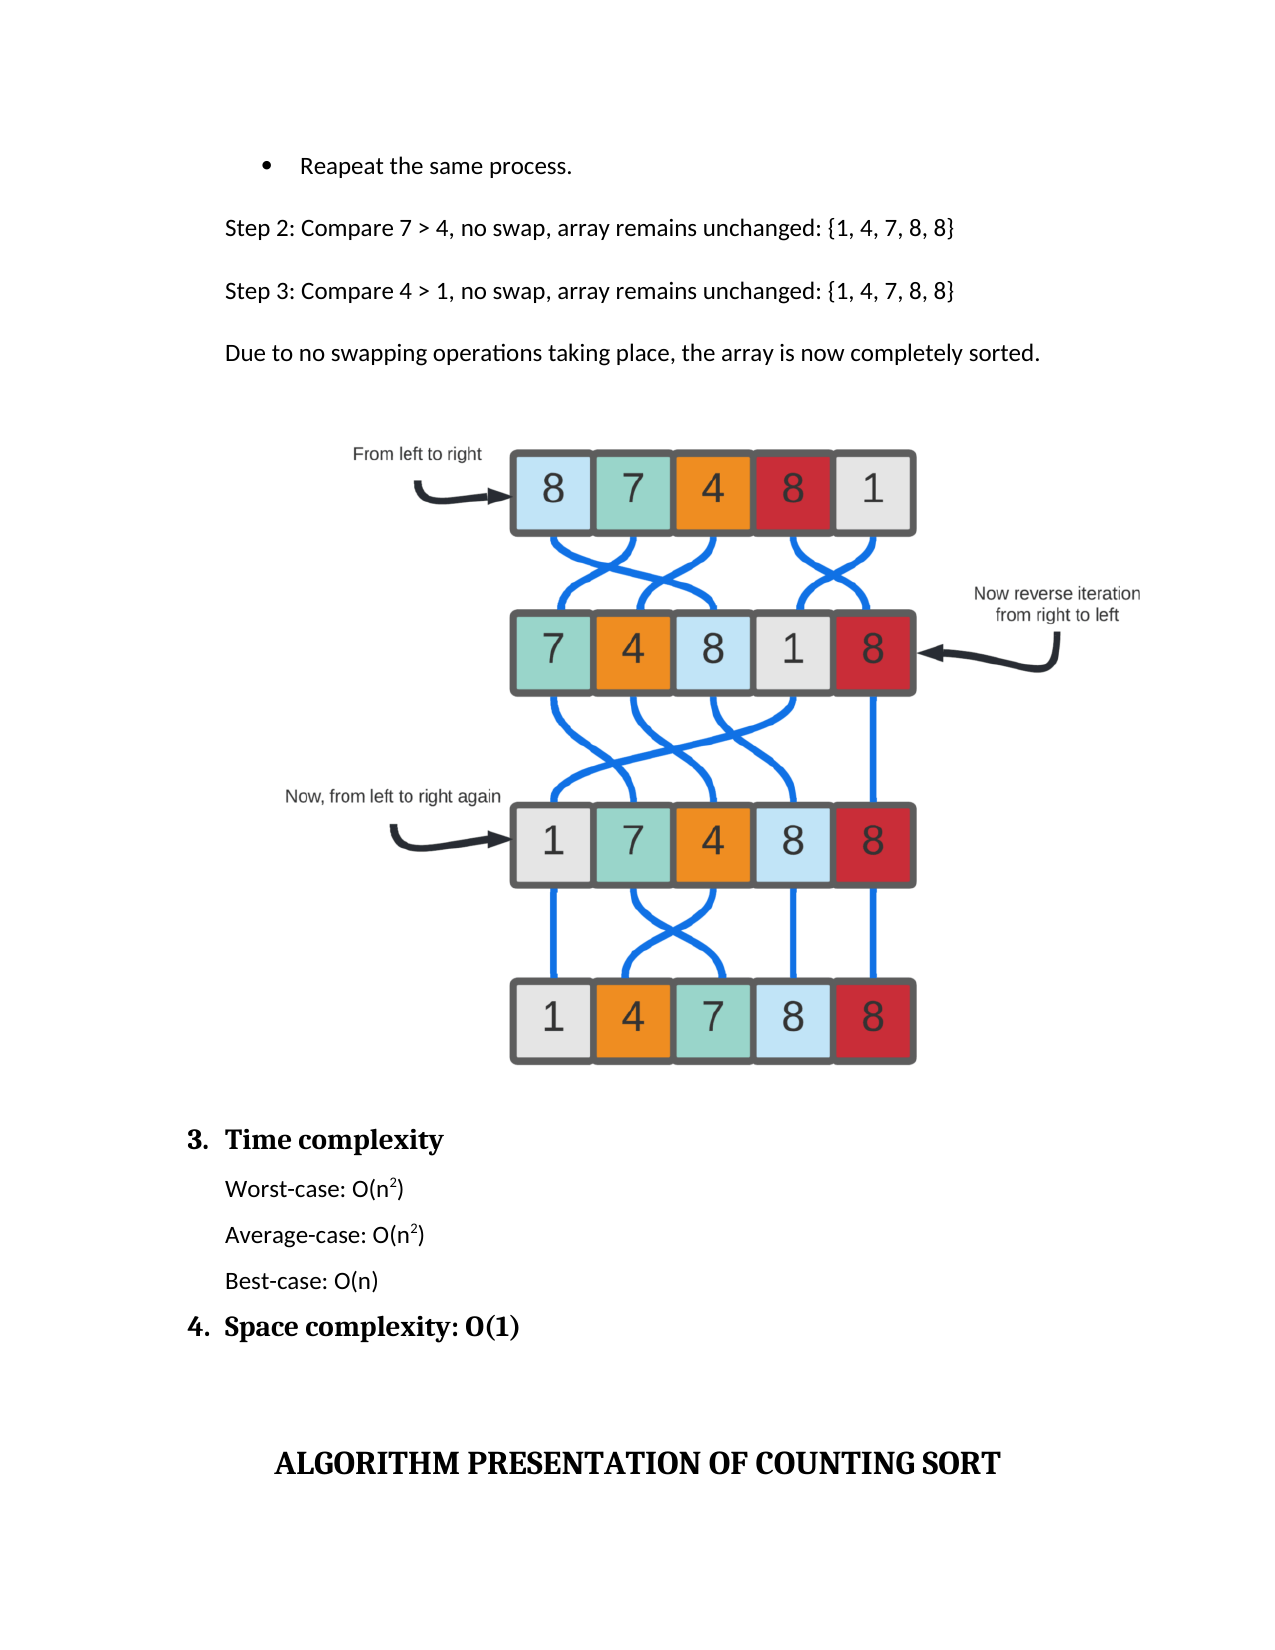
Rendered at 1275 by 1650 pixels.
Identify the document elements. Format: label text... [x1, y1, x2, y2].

text Due to no swapping operations taking place, the array is now completely sorted. [150, 337, 1125, 368]
list Best-case: O(n) [225, 1265, 1125, 1295]
list Reapeat the same process. [262, 150, 1125, 181]
text Step 2: Compare 7 > 4, no swap, array remains unchanged: {1, 4, 7, 8, 8} [150, 212, 1125, 243]
picture [225, 399, 1200, 1093]
text Step 3: Compare 4 > 1, no swap, array remains unchanged: {1, 4, 7, 8, 8} [150, 275, 1125, 305]
list Space complexity: O(1) [187, 1311, 1125, 1344]
list Average-case: O(n2) [225, 1219, 1125, 1249]
list Time complexity [187, 1123, 1125, 1157]
list Worst-case: O(n2) [225, 1173, 1125, 1204]
text ALGORITHM PRESENTATION OF COUNTING SORT [150, 1444, 1125, 1483]
